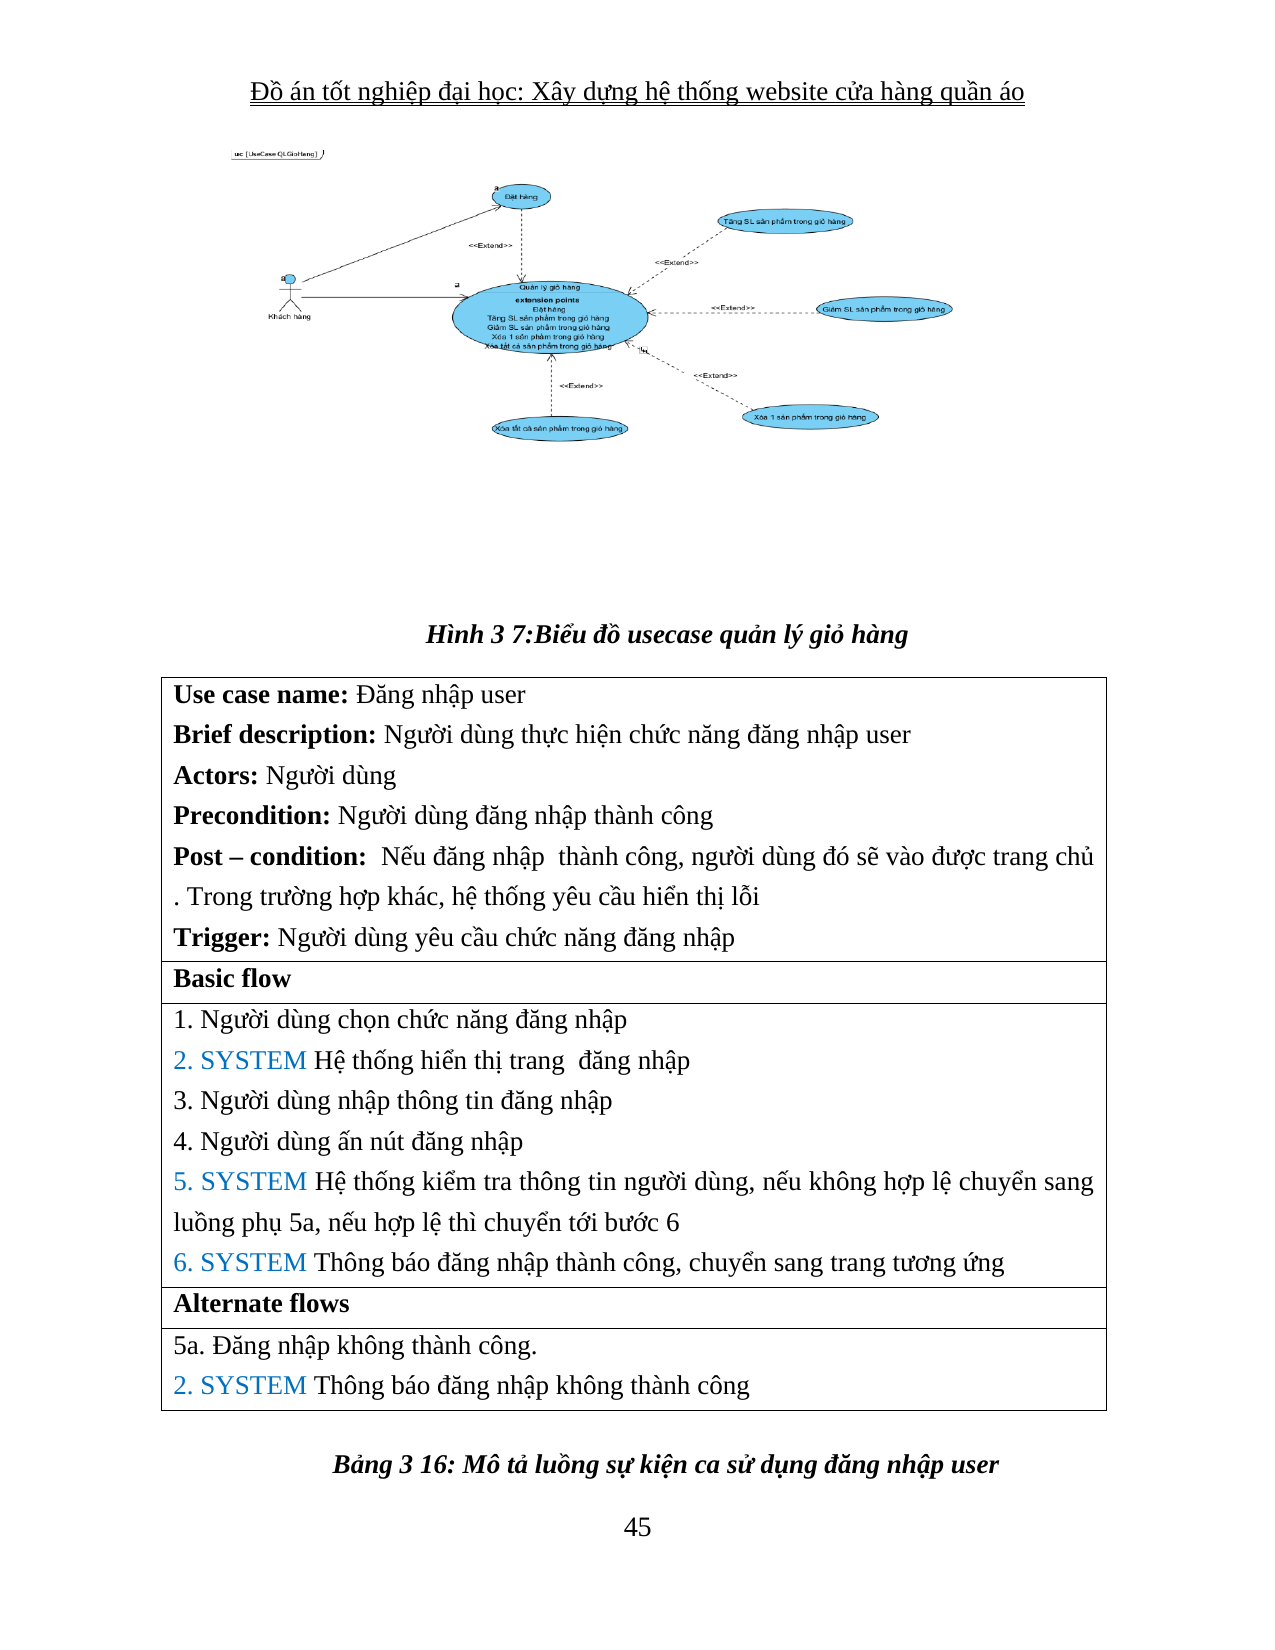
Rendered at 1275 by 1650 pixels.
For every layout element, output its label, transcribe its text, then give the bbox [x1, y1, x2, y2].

table_cell Basic flow [162, 962, 1106, 1003]
table_cell Alternate flows [162, 1288, 1106, 1328]
table_header Use case name: Đăng nhập user Brief description: Người dùng thực hiện chức năng đăng nhập user Actors: Người dùng Precondition: Người dùng đăng nhập thành công Post – condition: Nếu đăng nhập thành công, người dùng đó sẽ vào được trang chủ . Trong trường hợp khác, hệ thống yêu cầu hiển thị lỗi Trigger: Người dùng yêu cầu chức năng đăng nhập [162, 678, 1106, 961]
table_cell 5a. Đăng nhập không thành công. 2. SYSTEM Thông báo đăng nhập không thành công [162, 1329, 1106, 1410]
picture [231, 150, 1044, 565]
table_cell 1. Người dùng chọn chức năng đăng nhập 2. SYSTEM Hệ thống hiển thị trang đăng nhập 3. Người dùng nhập thông tin đăng nhập 4. Người dùng ấn nút đăng nhập 5. SYSTEM Hệ thống kiểm tra thông tin người dùng, nếu không hợp lệ chuyển sang luồng phụ 5a, nếu hợp lệ thì chuyển tới bước 6 6. SYSTEM Thông báo đăng nhập thành công, chuyển sang trang tương ứng [162, 1004, 1106, 1287]
